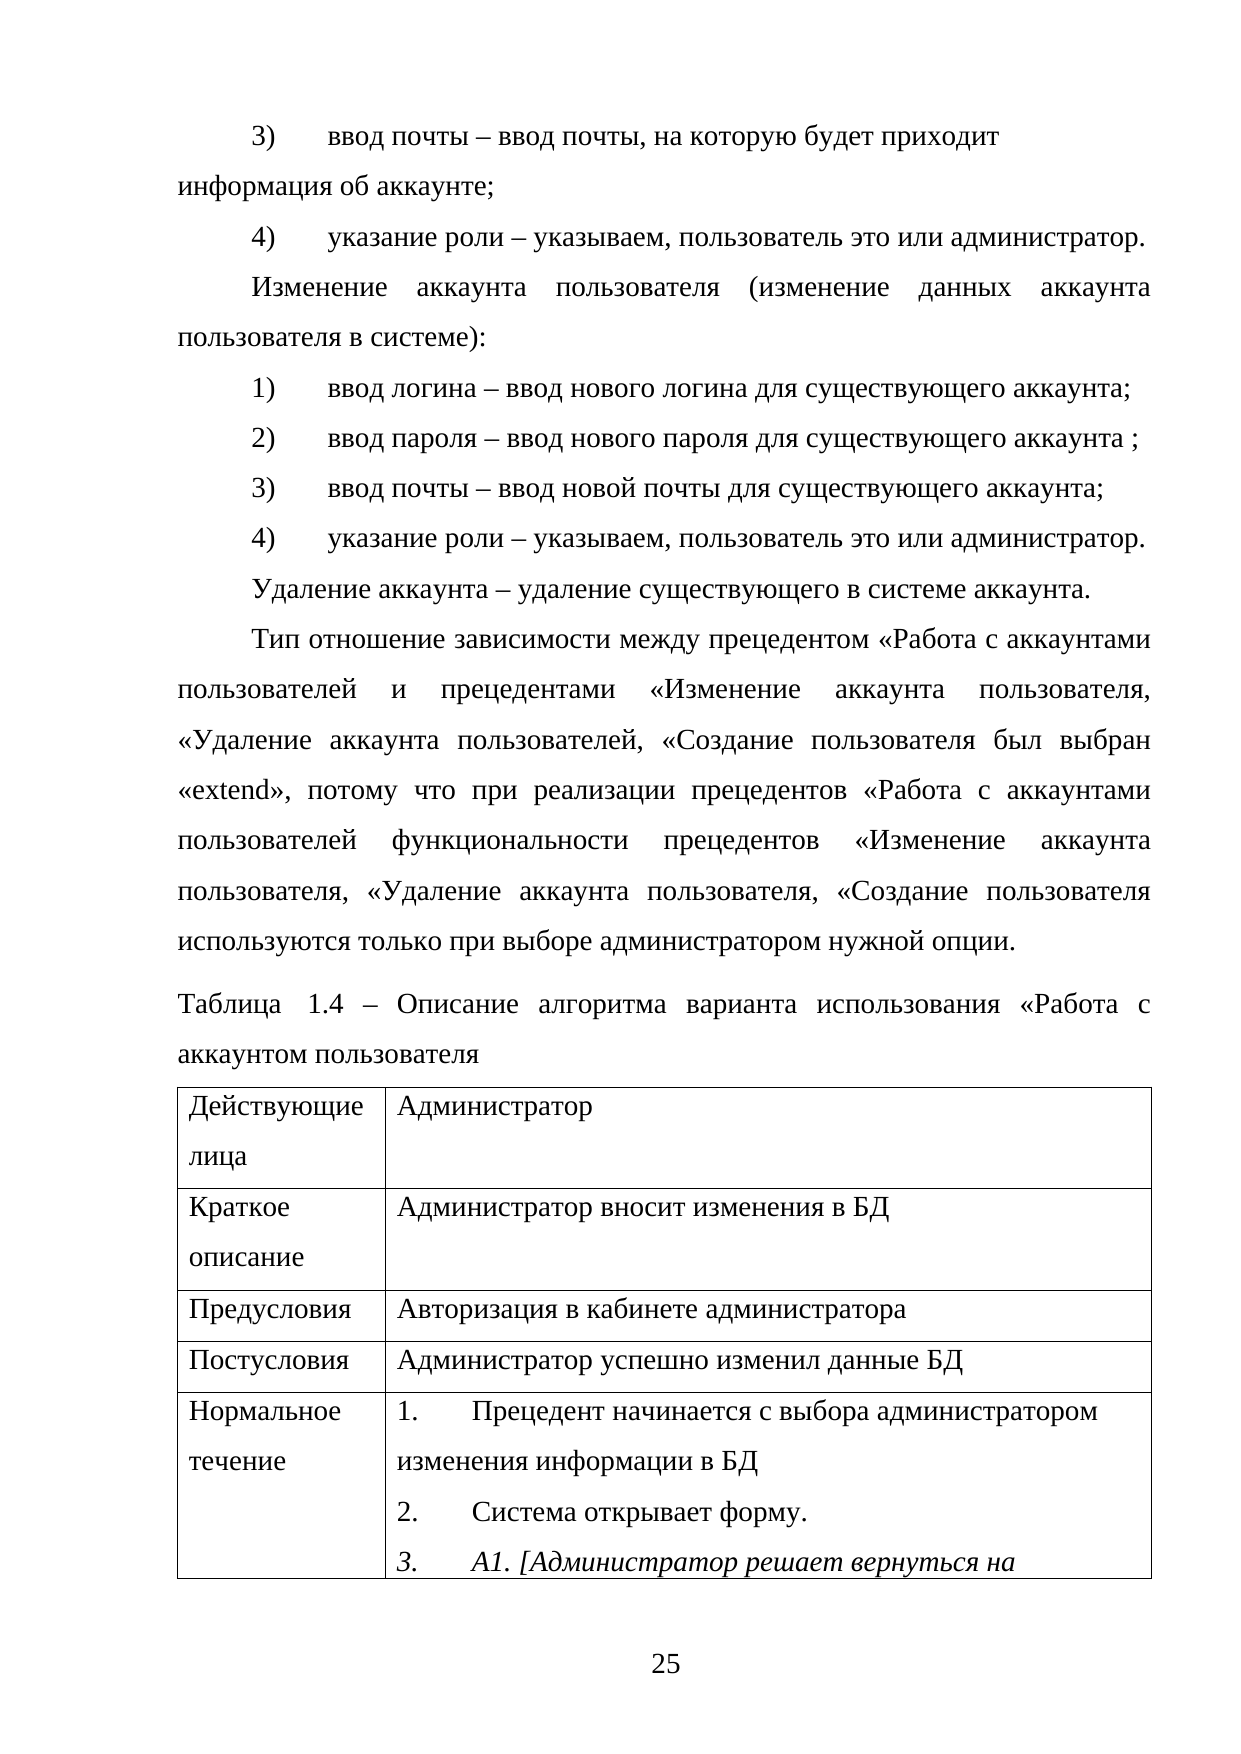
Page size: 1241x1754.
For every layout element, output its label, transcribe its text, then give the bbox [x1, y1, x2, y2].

list ввод почты – ввод почты, на которую будет приходит информация об аккаунте; [177, 118, 1152, 202]
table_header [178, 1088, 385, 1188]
text Тип отношение зависимости между прецедентом «Работа с аккаунтами пользователей и прецедентами «Изменение аккаунта пользователя, «Удаление аккаунта пользователей, «Создание пользователя был выбран «extend», потому что при реализации прецедентов «Работа с аккаунтами пользователей функциональности прецедентов «Изменение аккаунта пользователя, «Удаление аккаунта пользователя, «Создание пользователя используются только при выборе администратором нужной опции. [177, 621, 1152, 957]
list 1.4 – Описание алгоритма варианта использования «Работа с аккаунтом пользователя [177, 986, 1152, 1070]
list указание роли – указываем, пользователь это или администратор. [177, 219, 1152, 252]
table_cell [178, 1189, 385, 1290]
list ввод пароля – ввод нового пароля для существующего аккаунта ; [177, 420, 1152, 453]
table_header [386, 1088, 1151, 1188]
list ввод почты – ввод новой почты для существующего аккаунта; [177, 470, 1152, 504]
list ввод логина – ввод нового логина для существующего аккаунта; [177, 370, 1152, 403]
list указание роли – указываем, пользователь это или администратор. [177, 521, 1152, 554]
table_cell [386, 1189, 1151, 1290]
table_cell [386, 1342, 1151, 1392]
text Удаление аккаунта – удаление существующего в системе аккаунта. [177, 571, 1152, 604]
text Изменение аккаунта пользователя (изменение данных аккаунта пользователя в системе): [177, 269, 1152, 353]
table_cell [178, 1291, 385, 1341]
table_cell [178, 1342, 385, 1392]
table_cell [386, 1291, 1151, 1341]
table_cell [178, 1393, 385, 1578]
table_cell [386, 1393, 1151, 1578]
